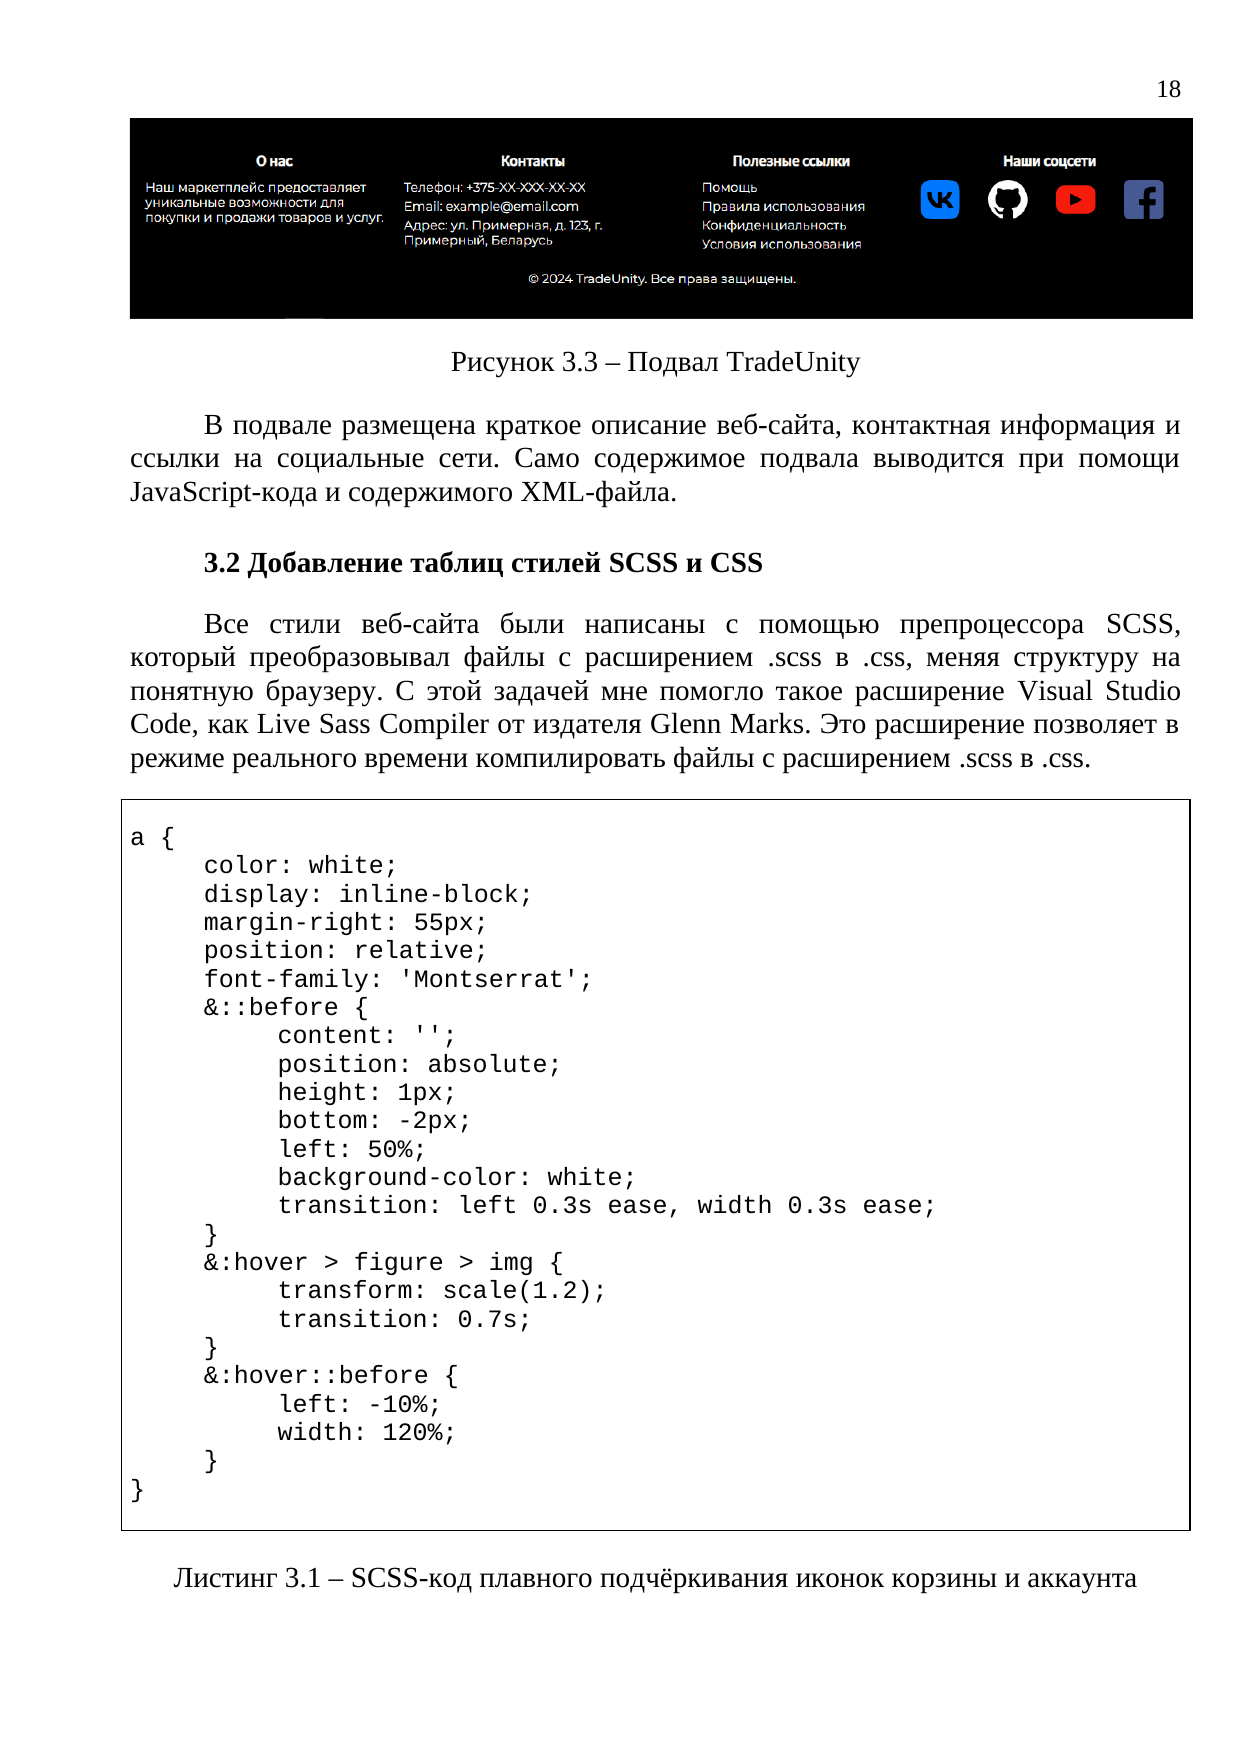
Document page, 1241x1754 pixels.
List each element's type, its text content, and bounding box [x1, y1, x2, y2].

text transition: left 0.3s ease, width 0.3s ease; [130, 1193, 1181, 1221]
text margin-right: 55px; [130, 910, 1181, 938]
text transition: 0.7s; [130, 1306, 1181, 1335]
text Все стили веб-сайта были написаны с помощью препроцессора SCSS, который преобразовывал файлы с расширением .scss в .css, меняя структуру на понятную браузеру. С этой задачей мне помогло такое расширение Visual Studio Code, как Live Sass Compiler от издателя Glenn Marks. Это расширение позволяет в режиме реального времени компилировать файлы с расширением .scss в .css. [130, 606, 1181, 774]
text content: ''; [130, 1023, 1181, 1051]
text bottom: -2px; [130, 1108, 1181, 1136]
text } [130, 1221, 1181, 1250]
text left: -10%; [130, 1391, 1181, 1420]
text } [130, 1335, 1181, 1363]
picture [129, 118, 1193, 319]
text color: white; [130, 853, 1181, 881]
text a { [122, 800, 1189, 853]
text &:hover > figure > img { [130, 1250, 1181, 1278]
text В подвале размещена краткое описание веб-сайта, контактная информация и ссылки на социальные сети. Само содержимое подвала выводится при помощи JavaScript-кода и содержимого XML-файла. [130, 407, 1181, 507]
text Рисунок 3.3 – Подвал TradeUnity [130, 344, 1181, 378]
text &:hover::before { [130, 1363, 1181, 1391]
subtitle Добавление таблиц стилей SCSS и CSS [204, 545, 1181, 578]
text font-family: 'Montserrat'; [130, 966, 1181, 995]
text &::before { [130, 995, 1181, 1023]
text transform: scale(1.2); [130, 1278, 1181, 1306]
text position: relative; [130, 938, 1181, 966]
text width: 120%; [130, 1420, 1181, 1448]
text background-color: white; [130, 1165, 1181, 1193]
text display: inline-block; [130, 881, 1181, 910]
text } [122, 1450, 1189, 1530]
text height: 1px; [130, 1080, 1181, 1108]
text position: absolute; [130, 1051, 1181, 1080]
text Листинг 3.1 – SCSS-код плавного подчёркивания иконок корзины и аккаунта [130, 1560, 1181, 1593]
text left: 50%; [130, 1136, 1181, 1165]
